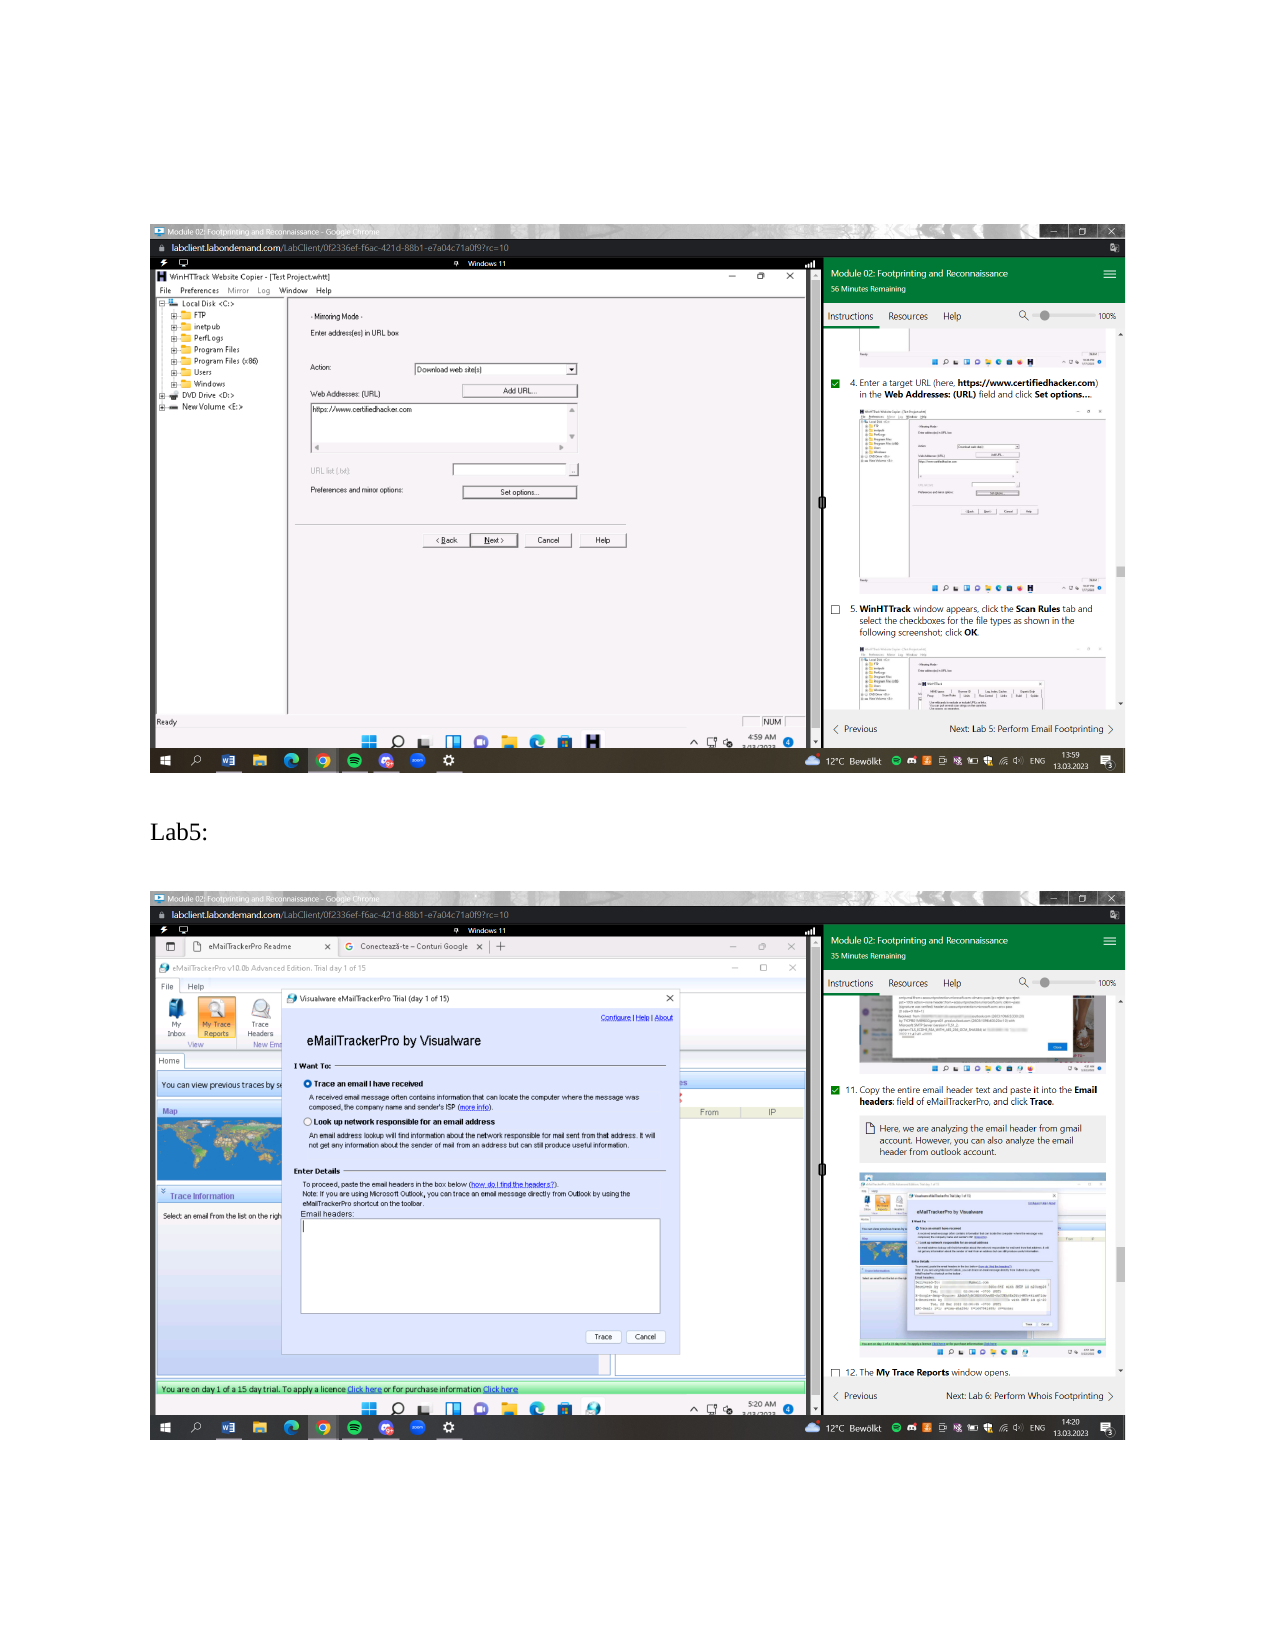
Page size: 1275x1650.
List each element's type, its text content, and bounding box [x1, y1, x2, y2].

picture [150, 224, 1125, 773]
text Lab5: [150, 817, 1125, 846]
picture [150, 891, 1125, 1440]
